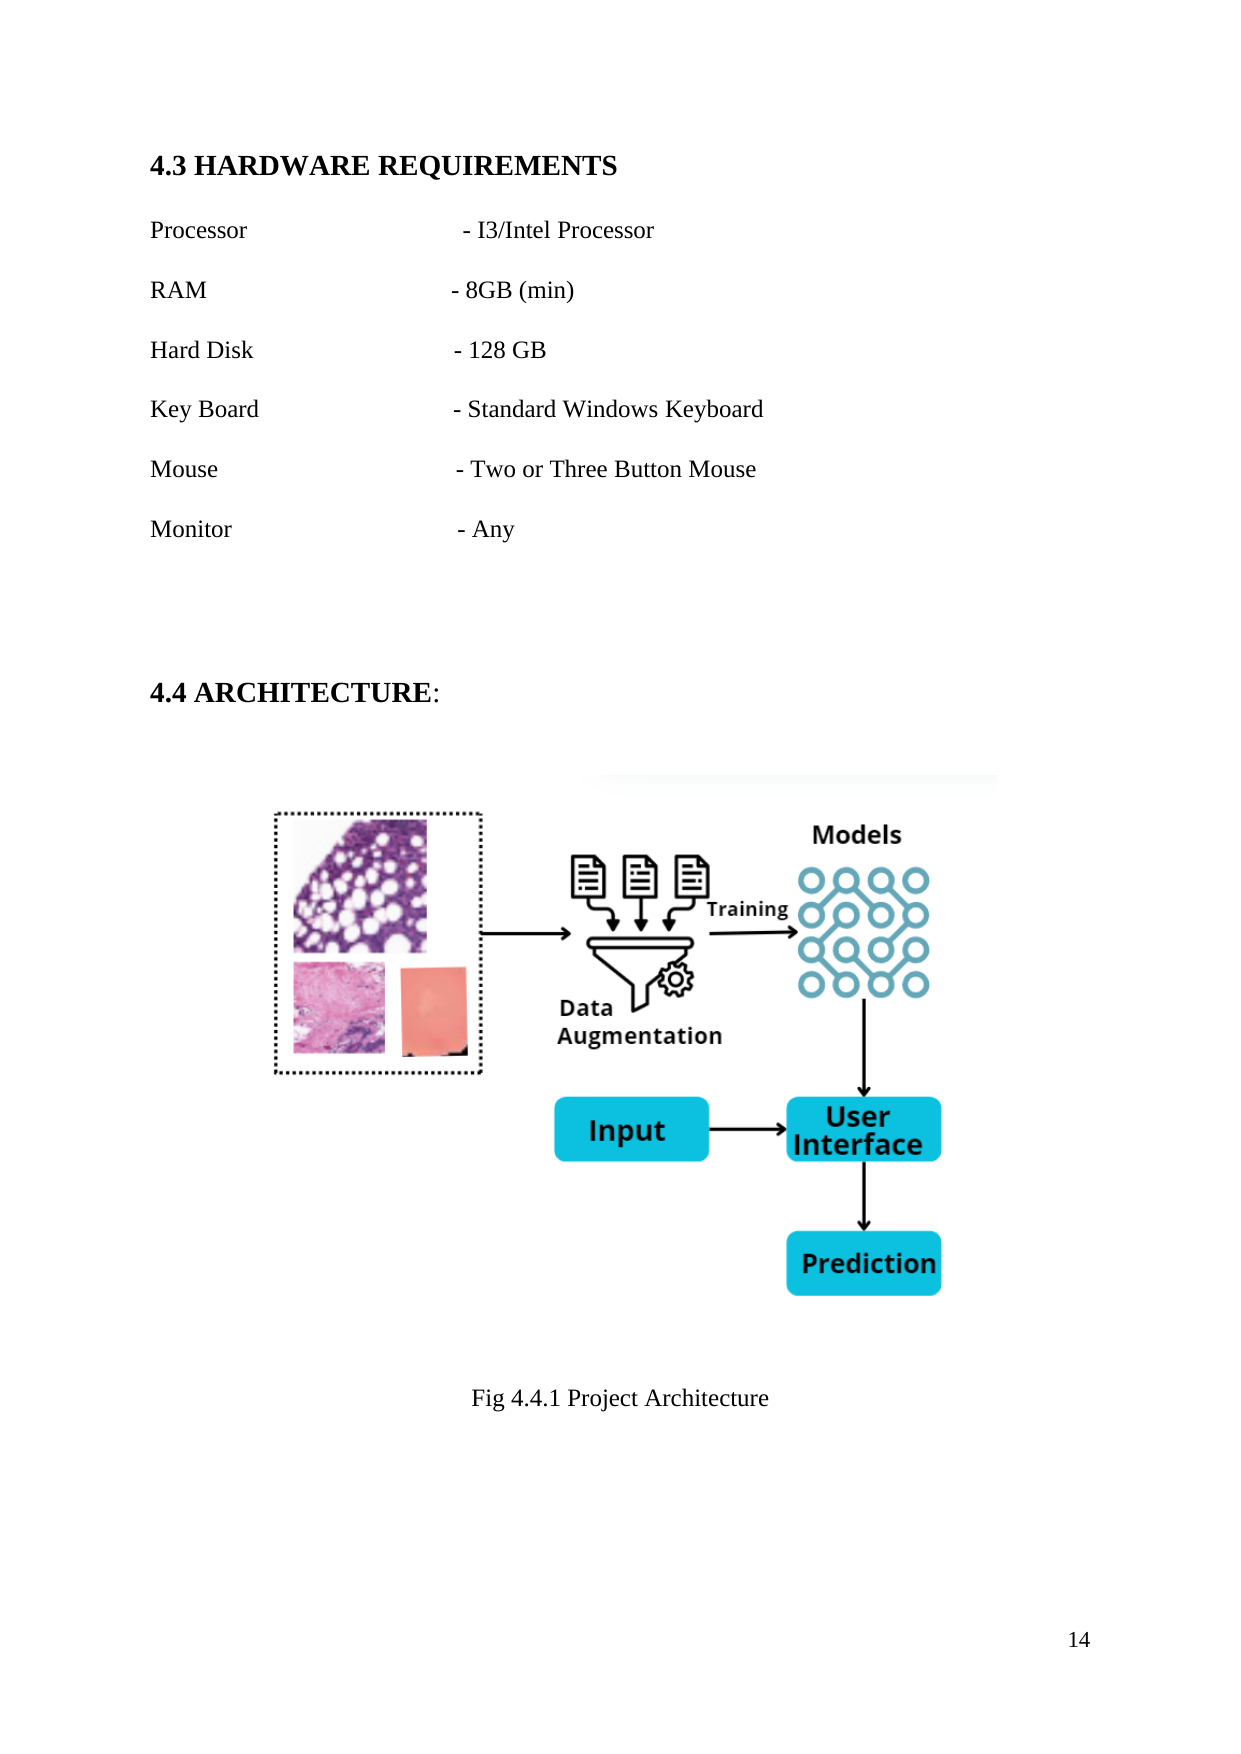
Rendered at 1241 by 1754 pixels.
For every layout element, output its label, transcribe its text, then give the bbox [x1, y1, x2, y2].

text Monitor - Any [150, 514, 1111, 543]
subtitle ARCHITECTURE: [150, 675, 1111, 708]
text Fig 4.4.1 Project Architecture [184, 1383, 1056, 1411]
text Processor - I3/Intel Processor [150, 215, 1111, 244]
text Mouse - Two or Three Button Mouse [150, 454, 1111, 483]
text RAM - 8GB (min) [150, 275, 1111, 304]
subtitle HARDWARE REQUIREMENTS [150, 148, 1111, 182]
text Hard Disk - 128 GB [150, 335, 1111, 363]
picture [242, 775, 998, 1327]
text Key Board - Standard Windows Keyboard [150, 394, 1111, 423]
